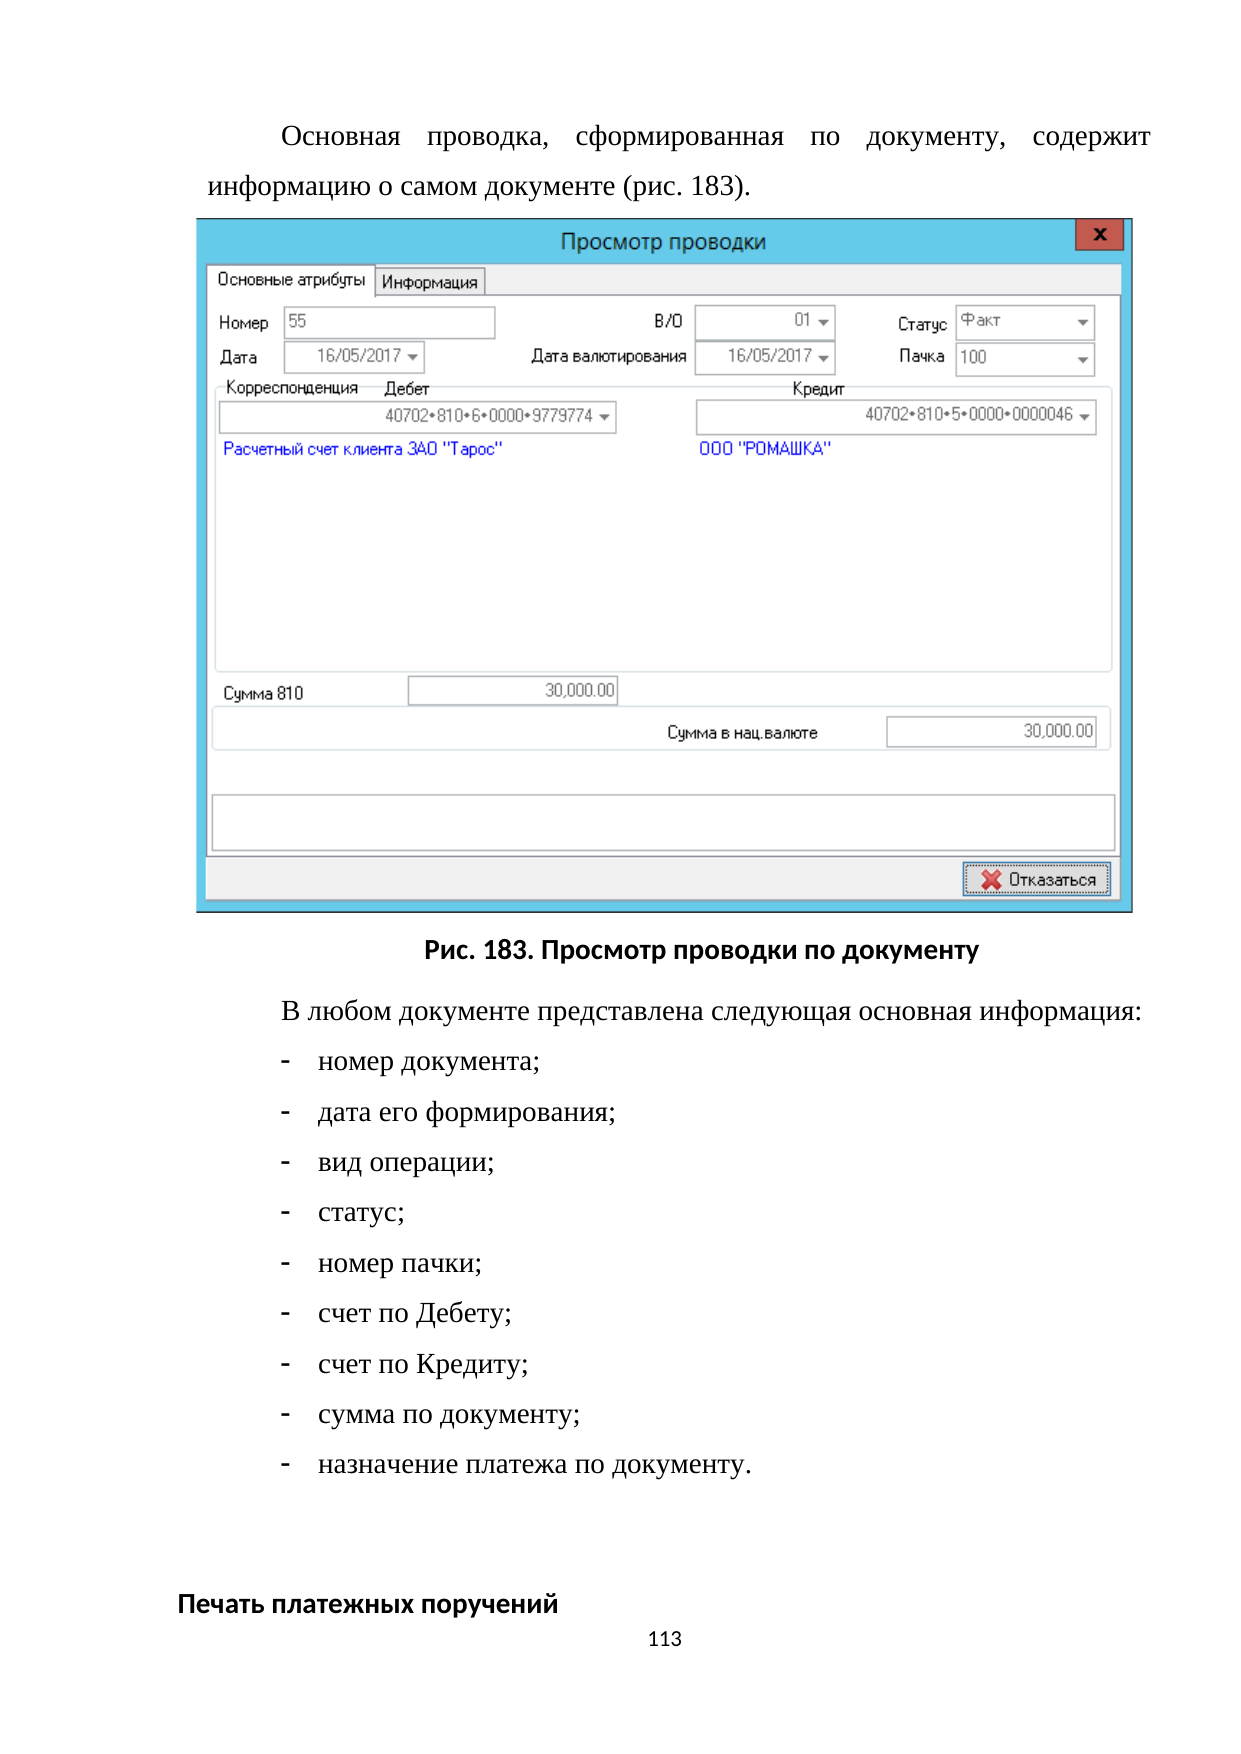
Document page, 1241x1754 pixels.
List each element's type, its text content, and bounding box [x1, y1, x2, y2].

list дата его формирования; [280, 1094, 1152, 1127]
list вид операции; [280, 1144, 1152, 1178]
list счет по Кредиту; [280, 1346, 1152, 1379]
text В любом документе представлена следующая основная информация: [207, 993, 1152, 1027]
list назначение платежа по документу. [280, 1447, 1152, 1480]
list Рис. 183. Просмотр проводки по документу [252, 931, 1152, 967]
list счет по Дебету; [280, 1295, 1152, 1329]
list статус; [280, 1194, 1152, 1228]
picture [196, 218, 1133, 913]
list сумма по документу; [280, 1396, 1152, 1430]
text Основная проводка, сформированная по документу, содержит информацию о самом документе (рис. 183). [207, 118, 1152, 202]
list номер пачки; [280, 1245, 1152, 1279]
list номер документа; [280, 1043, 1152, 1077]
text Печать платежных поручений [177, 1586, 1152, 1621]
